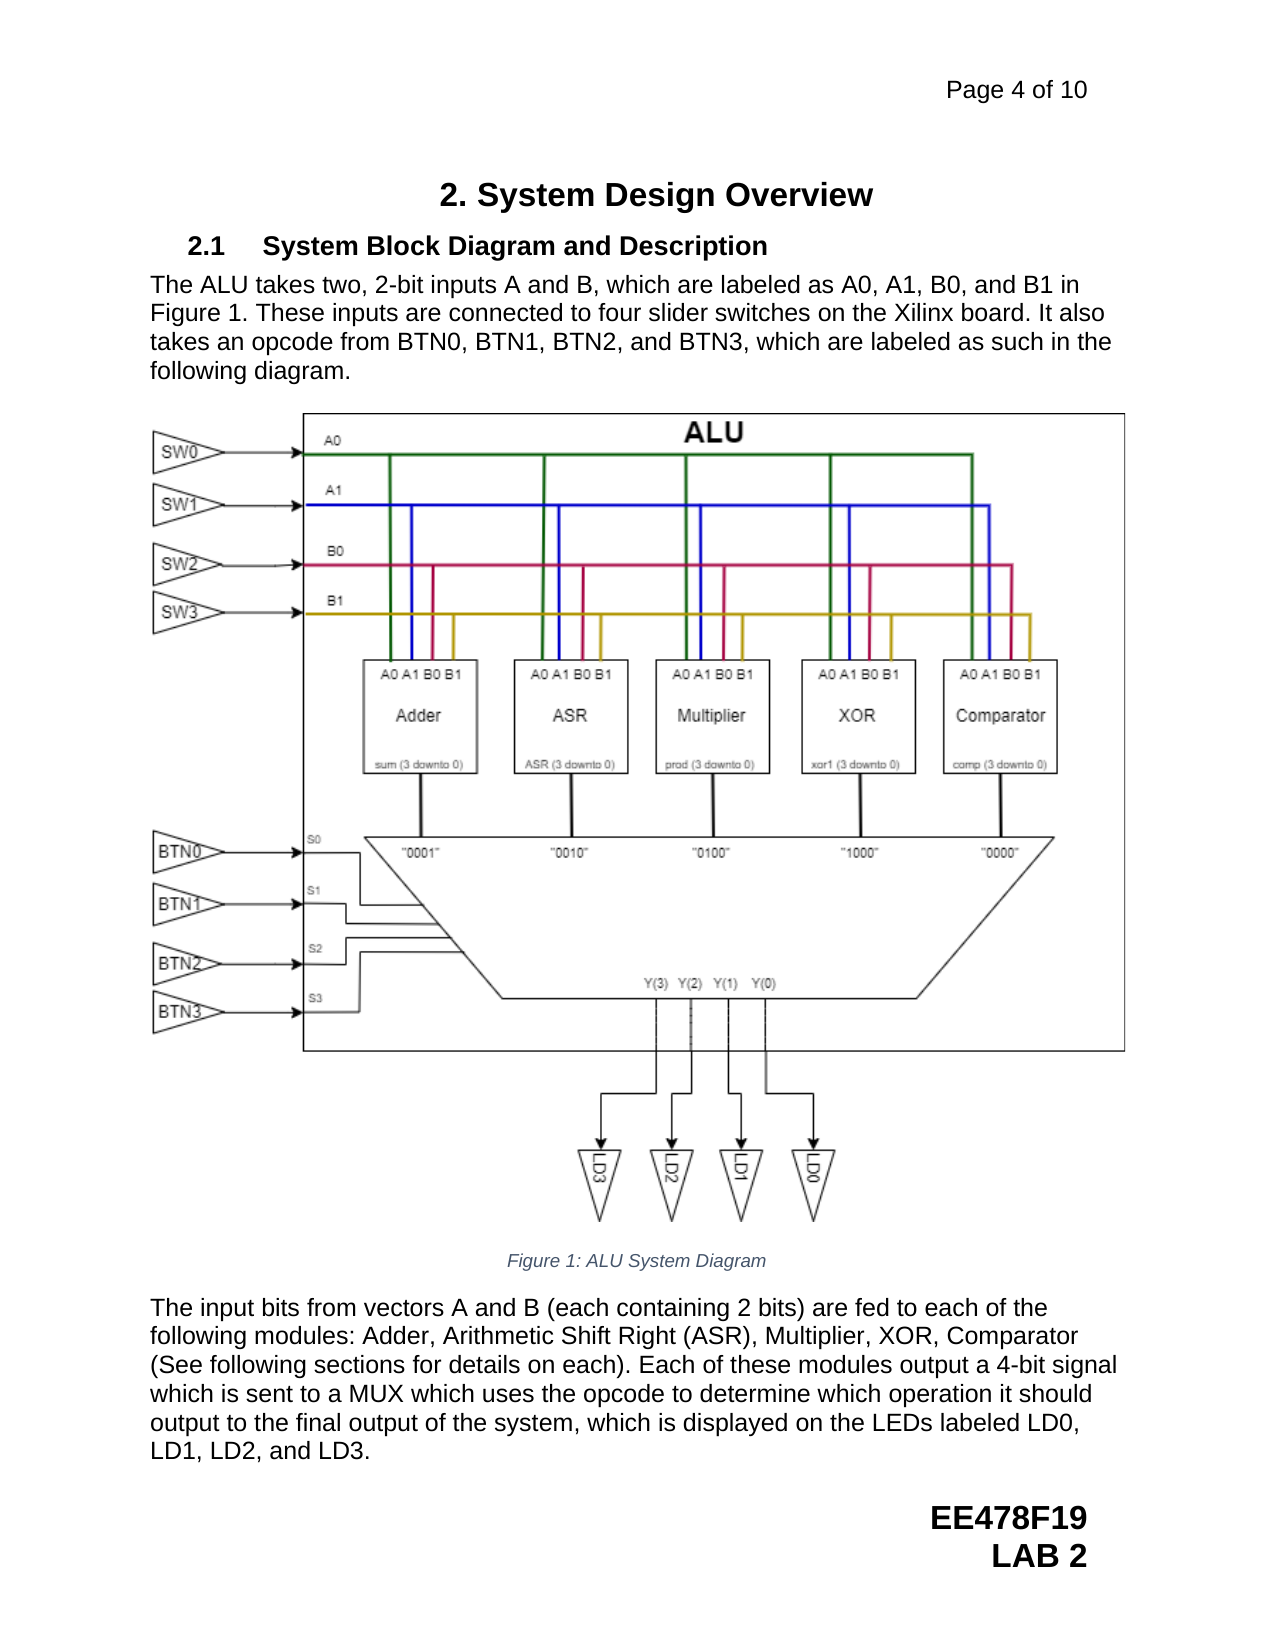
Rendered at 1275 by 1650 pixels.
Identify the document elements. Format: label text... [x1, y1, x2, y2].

picture [150, 413, 1125, 1222]
text The ALU takes two, 2-bit inputs A and B, which are labeled as A0, A1, B0, and B1 in Figure 1. These inputs are connected to four slider switches on the Xilinx board. It also takes an opcode from BTN0, BTN1, BTN2, and BTN3, which are labeled as such in the following diagram. [150, 270, 1125, 385]
text The input bits from vectors A and B (each containing 2 bits) are fed to each of the following modules: Adder, Arithmetic Shift Right (ASR), Multiplier, XOR, Comparator (See following sections for details on each). Each of these modules output a 4-bit signal which is sent to a MUX which uses the opcode to determine which operation it should output to the final output of the system, which is displayed on the LEDs labeled LD0, LD1, LD2, and LD3. [150, 1293, 1125, 1465]
subtitle System Design Overview [187, 175, 1125, 213]
subtitle System Block Diagram and Description [187, 230, 1125, 261]
text Figure 1: ALU System Diagram [150, 1250, 1125, 1272]
